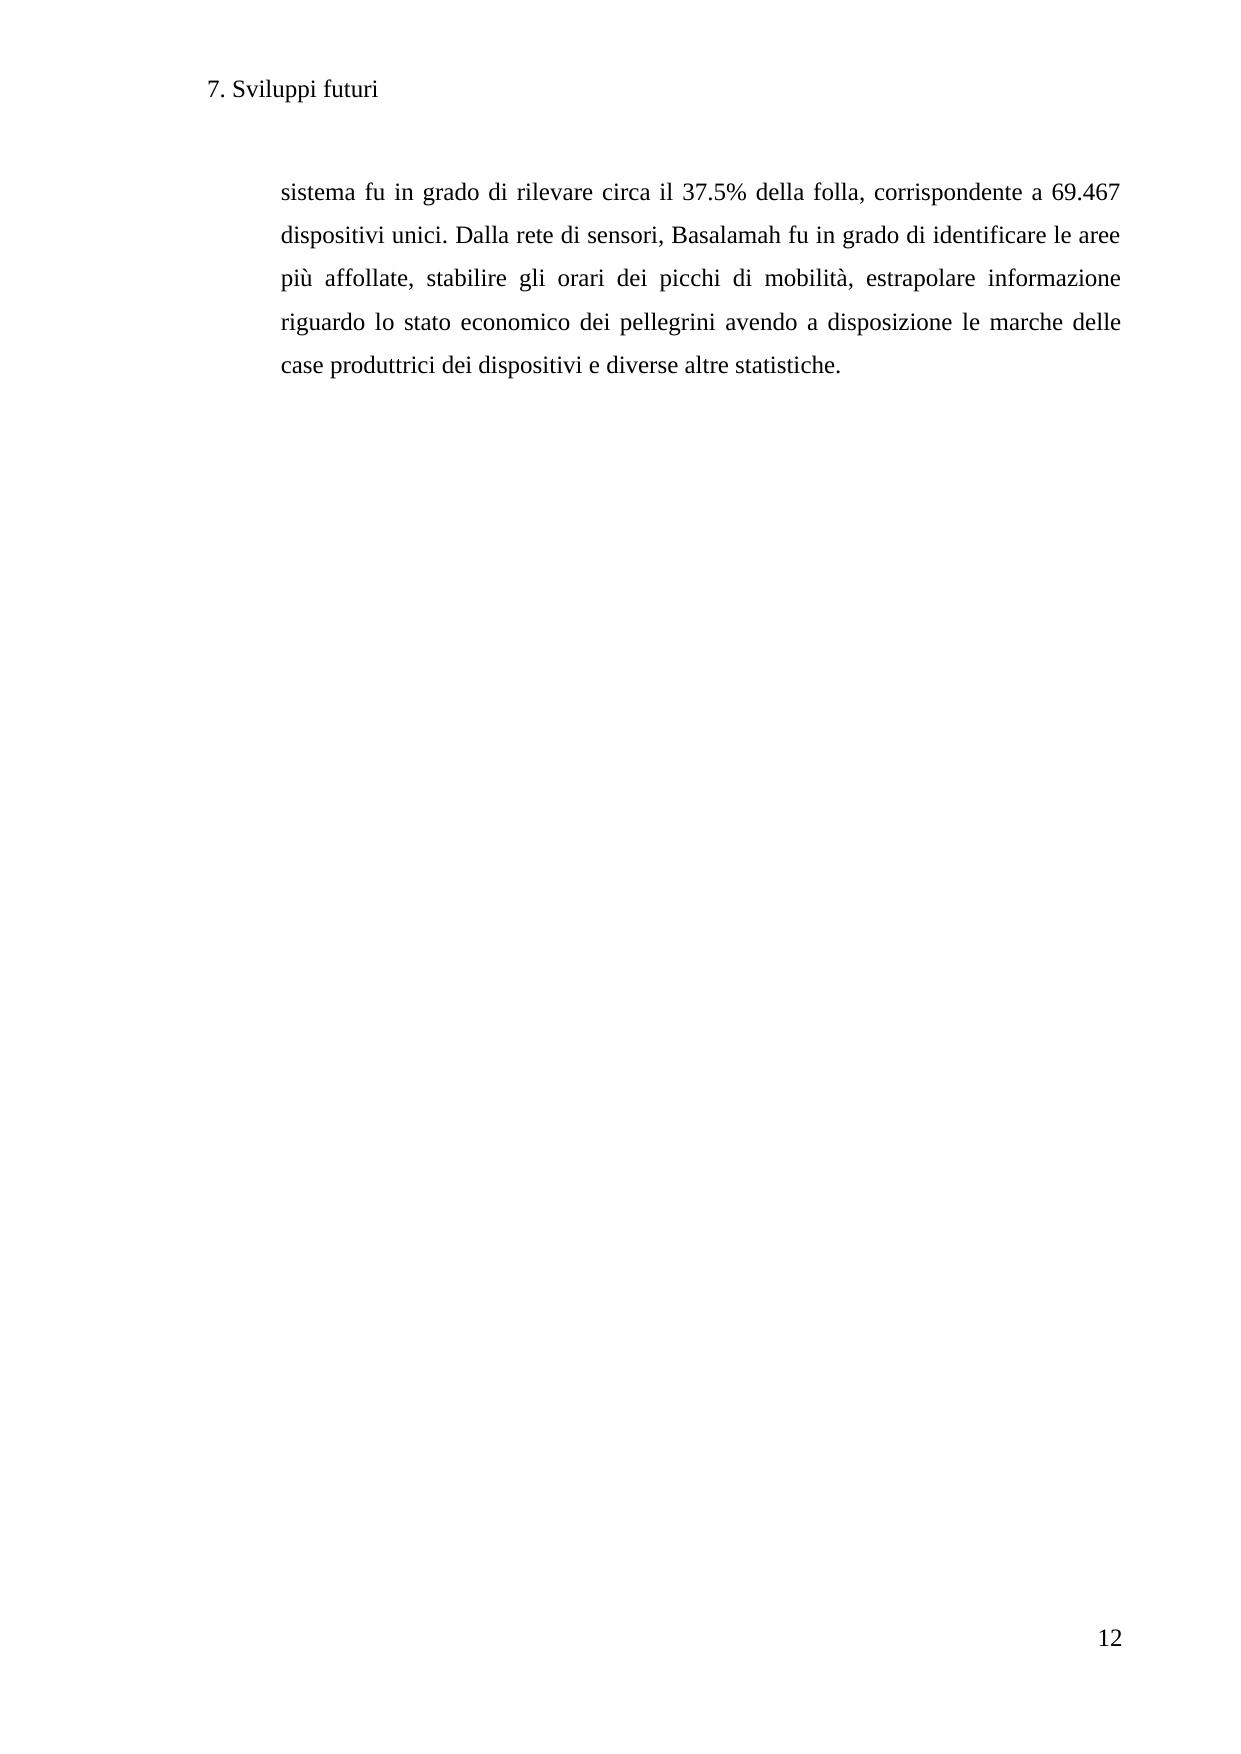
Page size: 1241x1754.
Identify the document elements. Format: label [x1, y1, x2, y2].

text [281, 177, 1122, 378]
